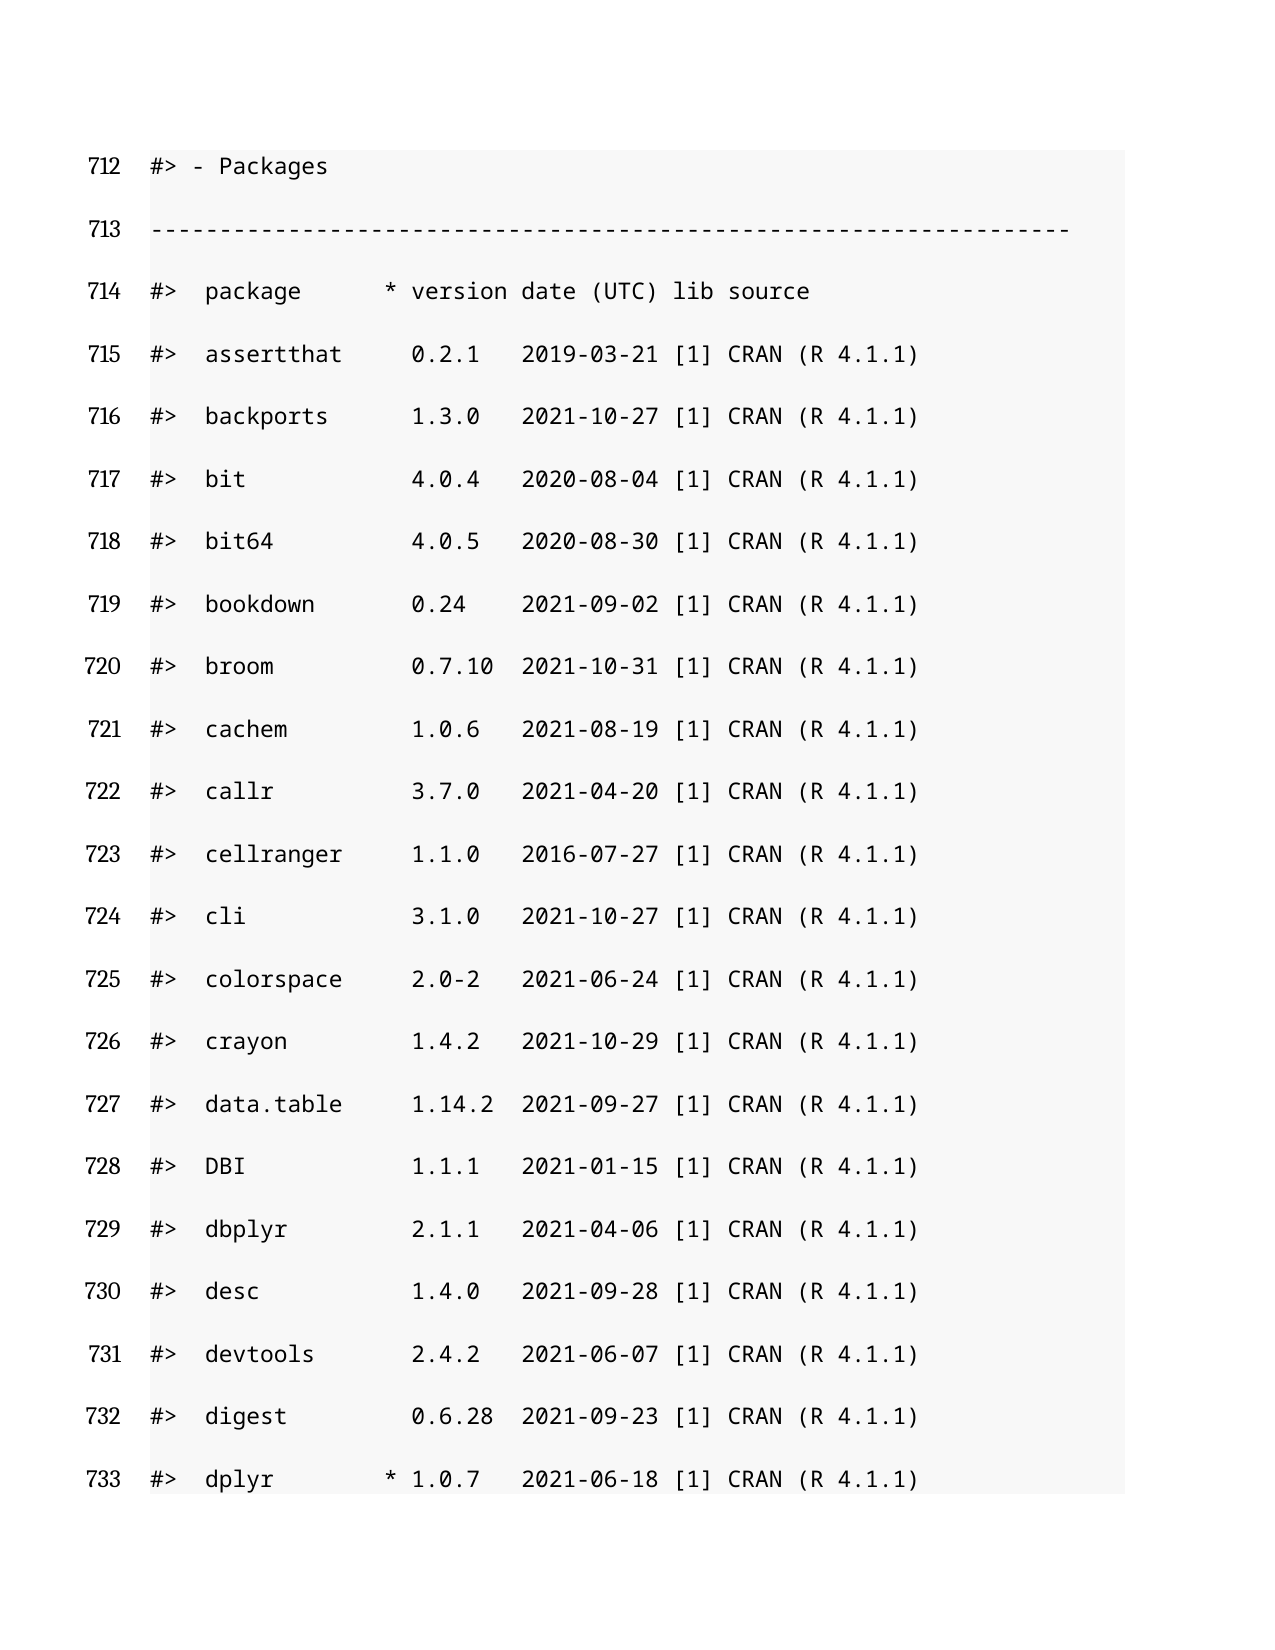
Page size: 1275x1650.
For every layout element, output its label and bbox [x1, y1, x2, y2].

text [150, 150, 1125, 1494]
